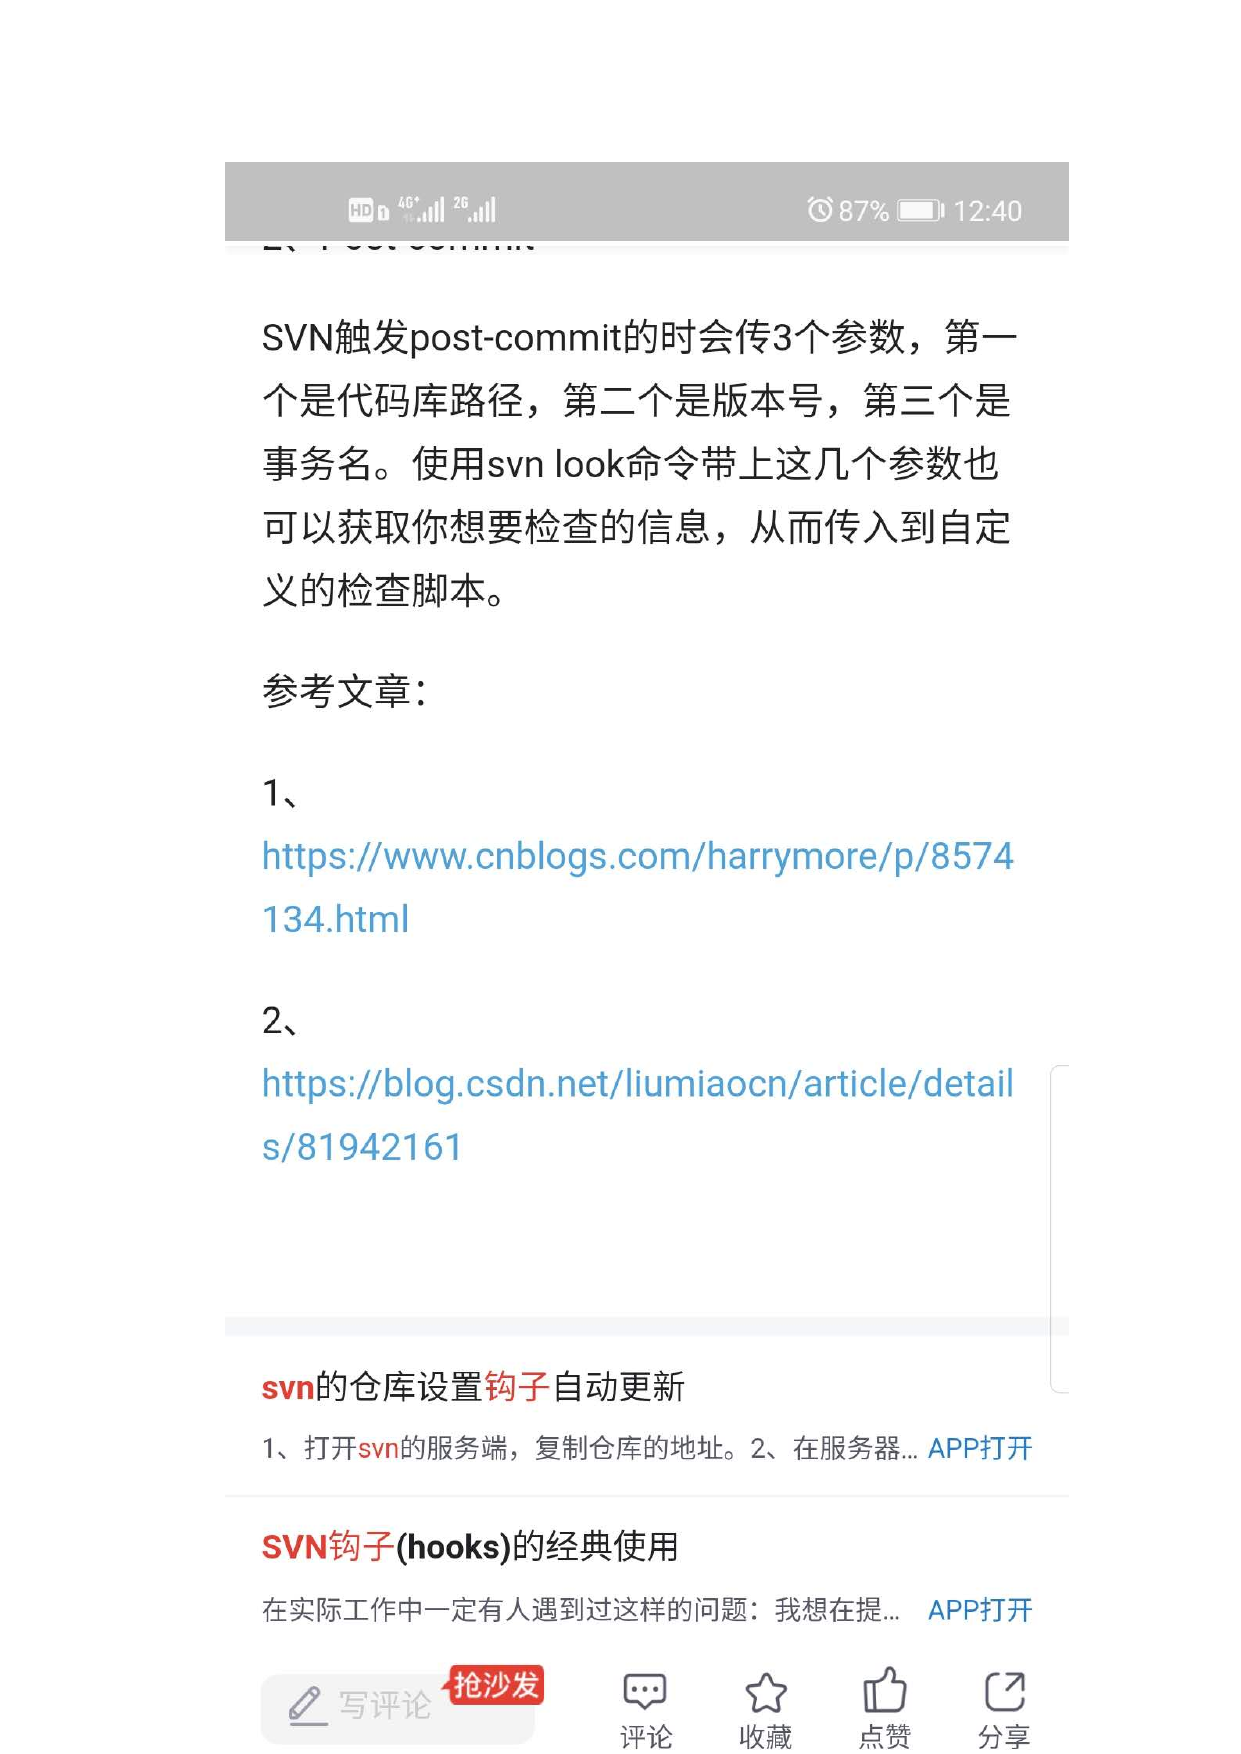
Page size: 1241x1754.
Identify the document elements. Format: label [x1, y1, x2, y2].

picture [225, 162, 1069, 1754]
